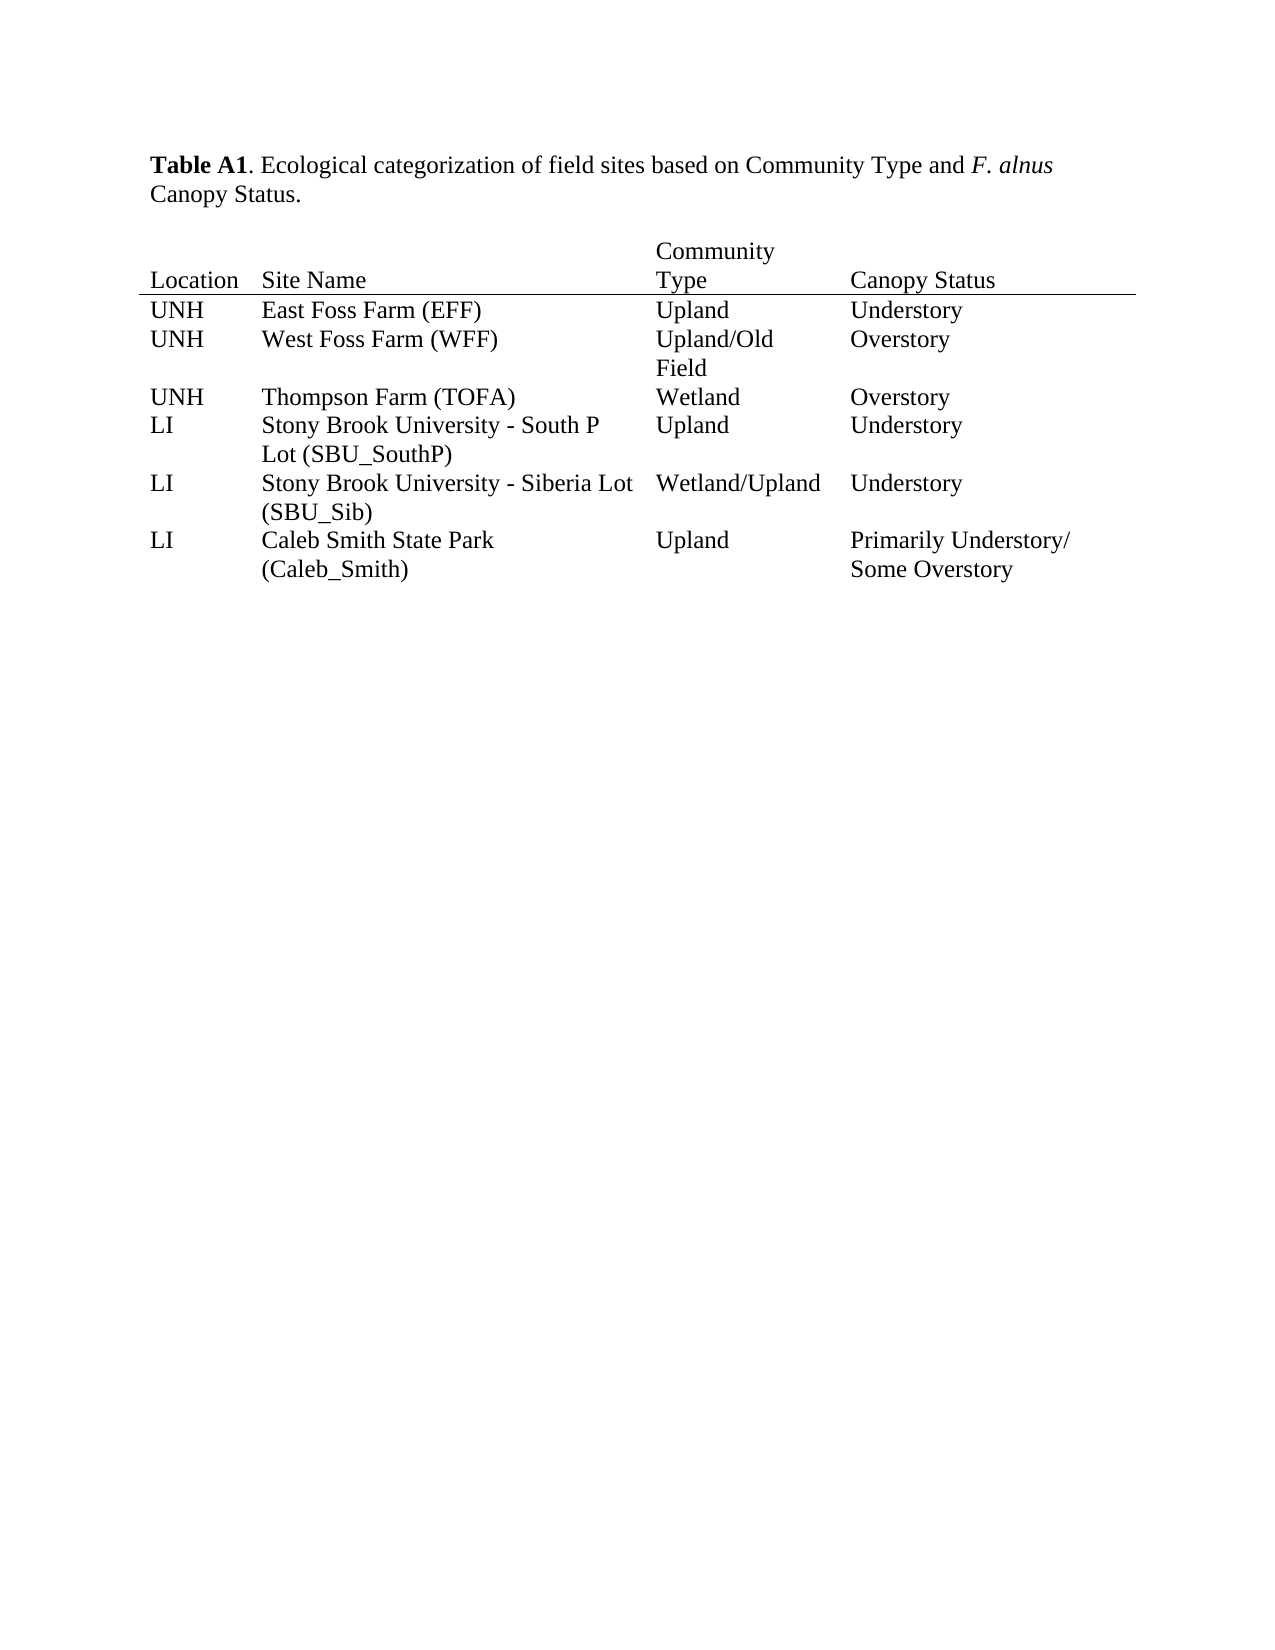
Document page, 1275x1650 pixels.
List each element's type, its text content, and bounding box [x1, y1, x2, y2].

table_header Community Type [644, 236, 839, 294]
table_cell Understory [839, 410, 1136, 468]
table_cell Overstory [839, 324, 1136, 382]
table_cell West Foss Farm (WFF) [250, 324, 644, 382]
table_cell Stony Brook University - South P Lot (SBU_SouthP) [250, 410, 644, 468]
table_header Site Name [250, 236, 644, 294]
table_cell Stony Brook University - Siberia Lot (SBU_Sib) [250, 468, 644, 525]
table_cell Caleb Smith State Park (Caleb_Smith) [250, 525, 644, 583]
table_header Location [139, 236, 250, 294]
table_header Canopy Status [839, 236, 1136, 294]
table_cell UNH [139, 295, 250, 324]
table_cell LI [139, 525, 250, 583]
table_cell Wetland/Upland [644, 468, 839, 525]
table_cell East Foss Farm (EFF) [250, 295, 644, 324]
table_cell Primarily Understory/ Some Overstory [839, 525, 1136, 583]
table_cell Upland [644, 410, 839, 468]
table_cell UNH [139, 382, 250, 410]
table_cell Upland [644, 525, 839, 583]
table_cell Upland [644, 295, 839, 324]
table_cell Thompson Farm (TOFA) [250, 382, 644, 410]
table_cell Understory [839, 468, 1136, 525]
table_cell UNH [139, 324, 250, 382]
table_cell Overstory [839, 382, 1136, 410]
table_cell LI [139, 410, 250, 468]
table_cell Upland/Old Field [644, 324, 839, 382]
text Table A1. Ecological categorization of field sites based on Community Type and F. alnus Canopy Status. [150, 150, 1125, 207]
table_cell LI [139, 468, 250, 525]
table_cell Wetland [644, 382, 839, 410]
table_cell Understory [839, 295, 1136, 324]
